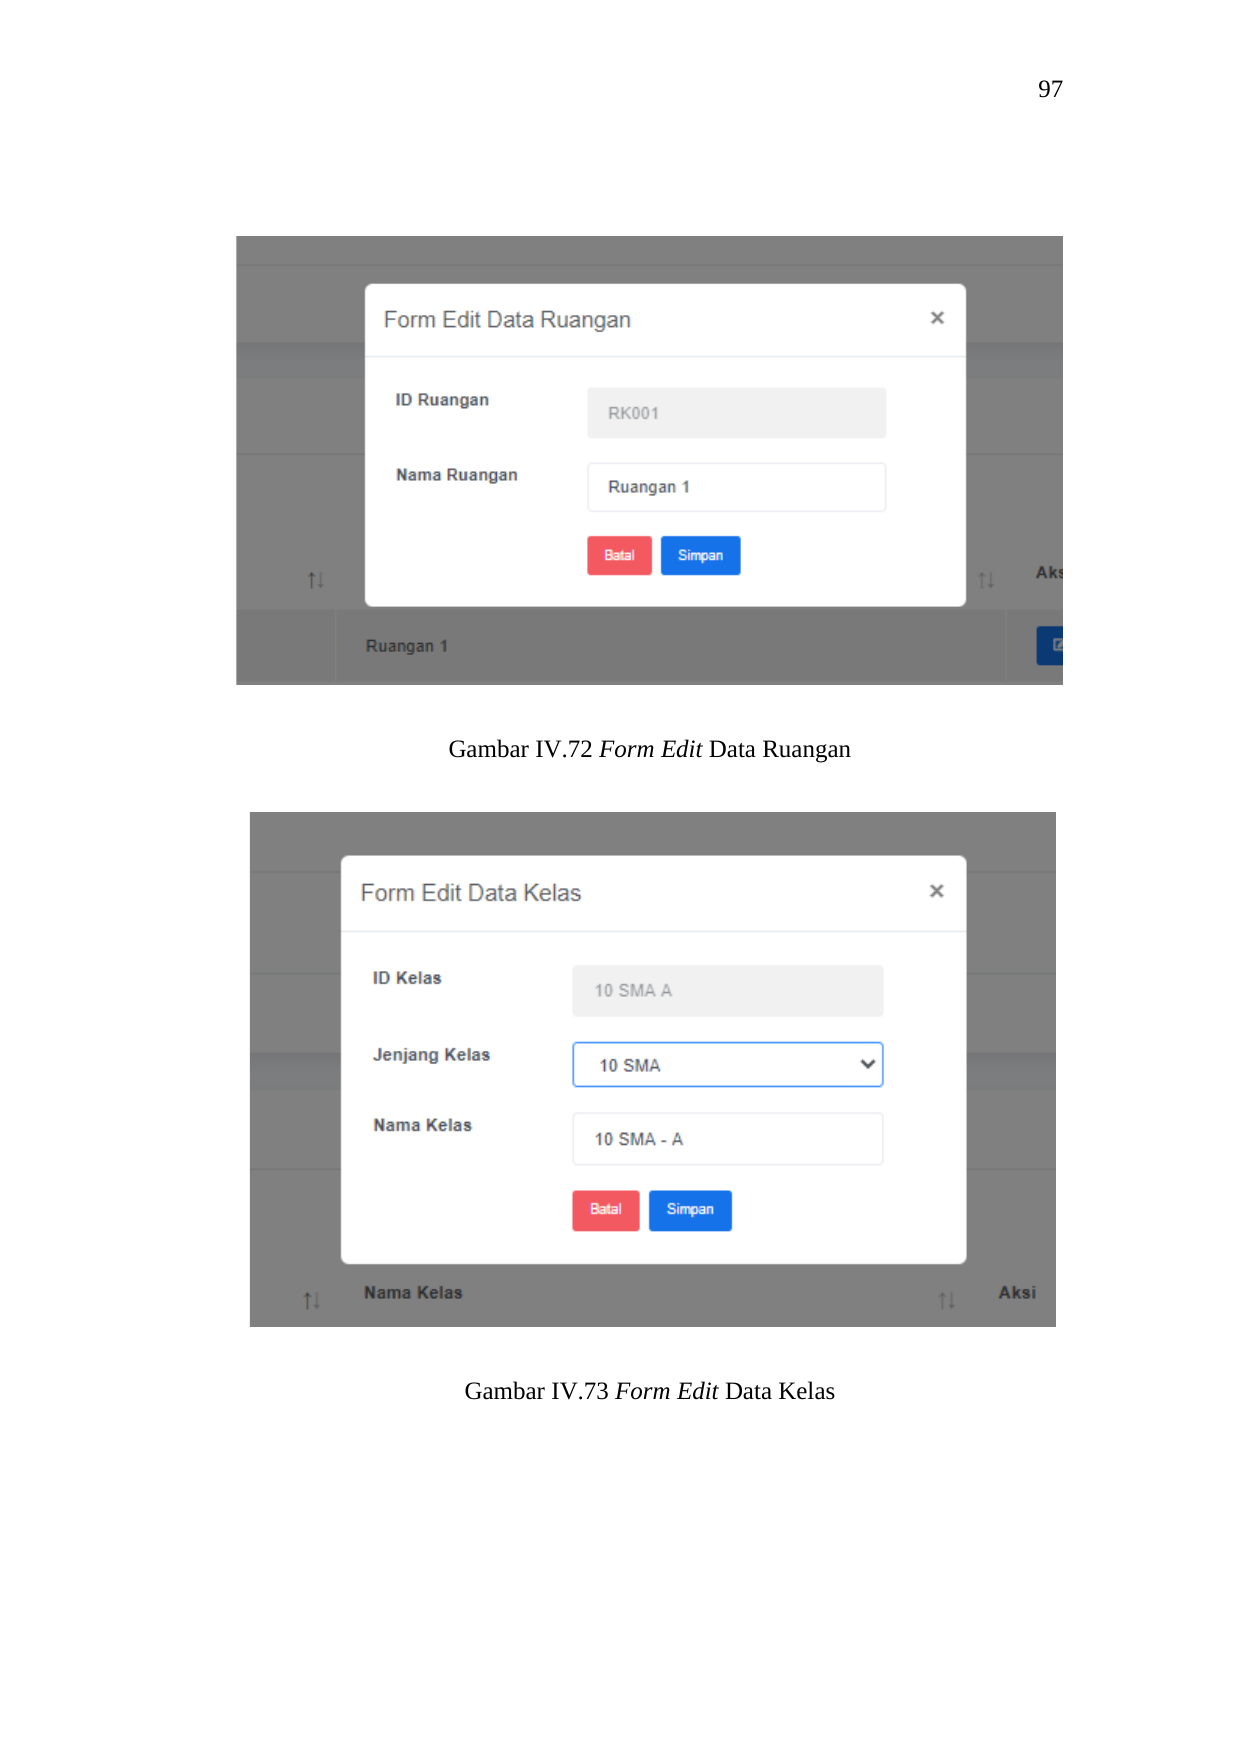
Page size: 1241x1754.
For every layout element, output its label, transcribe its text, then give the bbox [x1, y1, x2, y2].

picture [236, 236, 1063, 685]
picture [249, 812, 1056, 1327]
